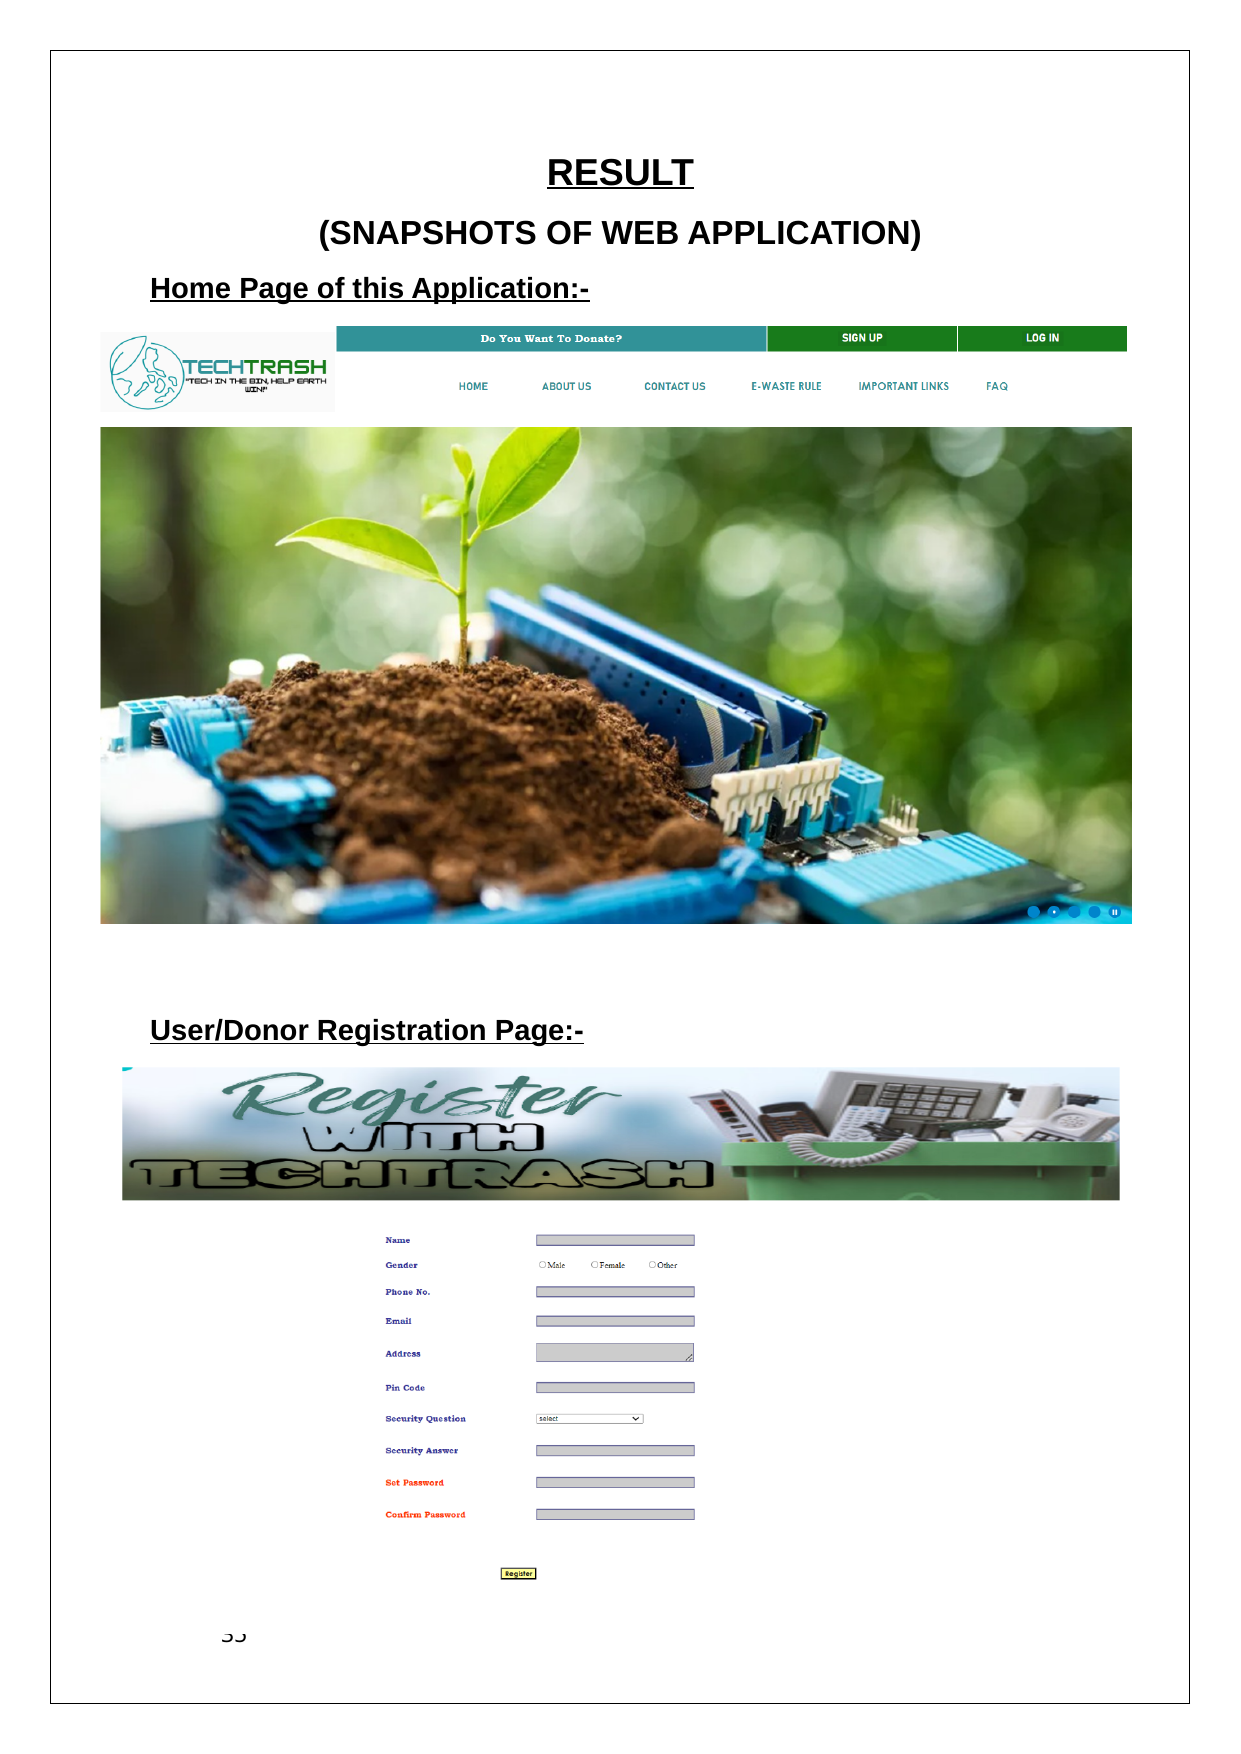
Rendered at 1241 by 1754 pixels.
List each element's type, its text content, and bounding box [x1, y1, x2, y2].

picture [831, 907, 837, 915]
text RESULT [150, 150, 1090, 193]
picture [834, 915, 842, 923]
picture [578, 878, 827, 923]
picture [86, 317, 1150, 923]
picture [116, 1061, 1118, 1633]
text User/Donor Registration Page:- [150, 1013, 1090, 1047]
text Home Page of this Application:- [150, 271, 1090, 305]
text (SNAPSHOTS OF WEB APPLICATION) [150, 213, 1090, 252]
